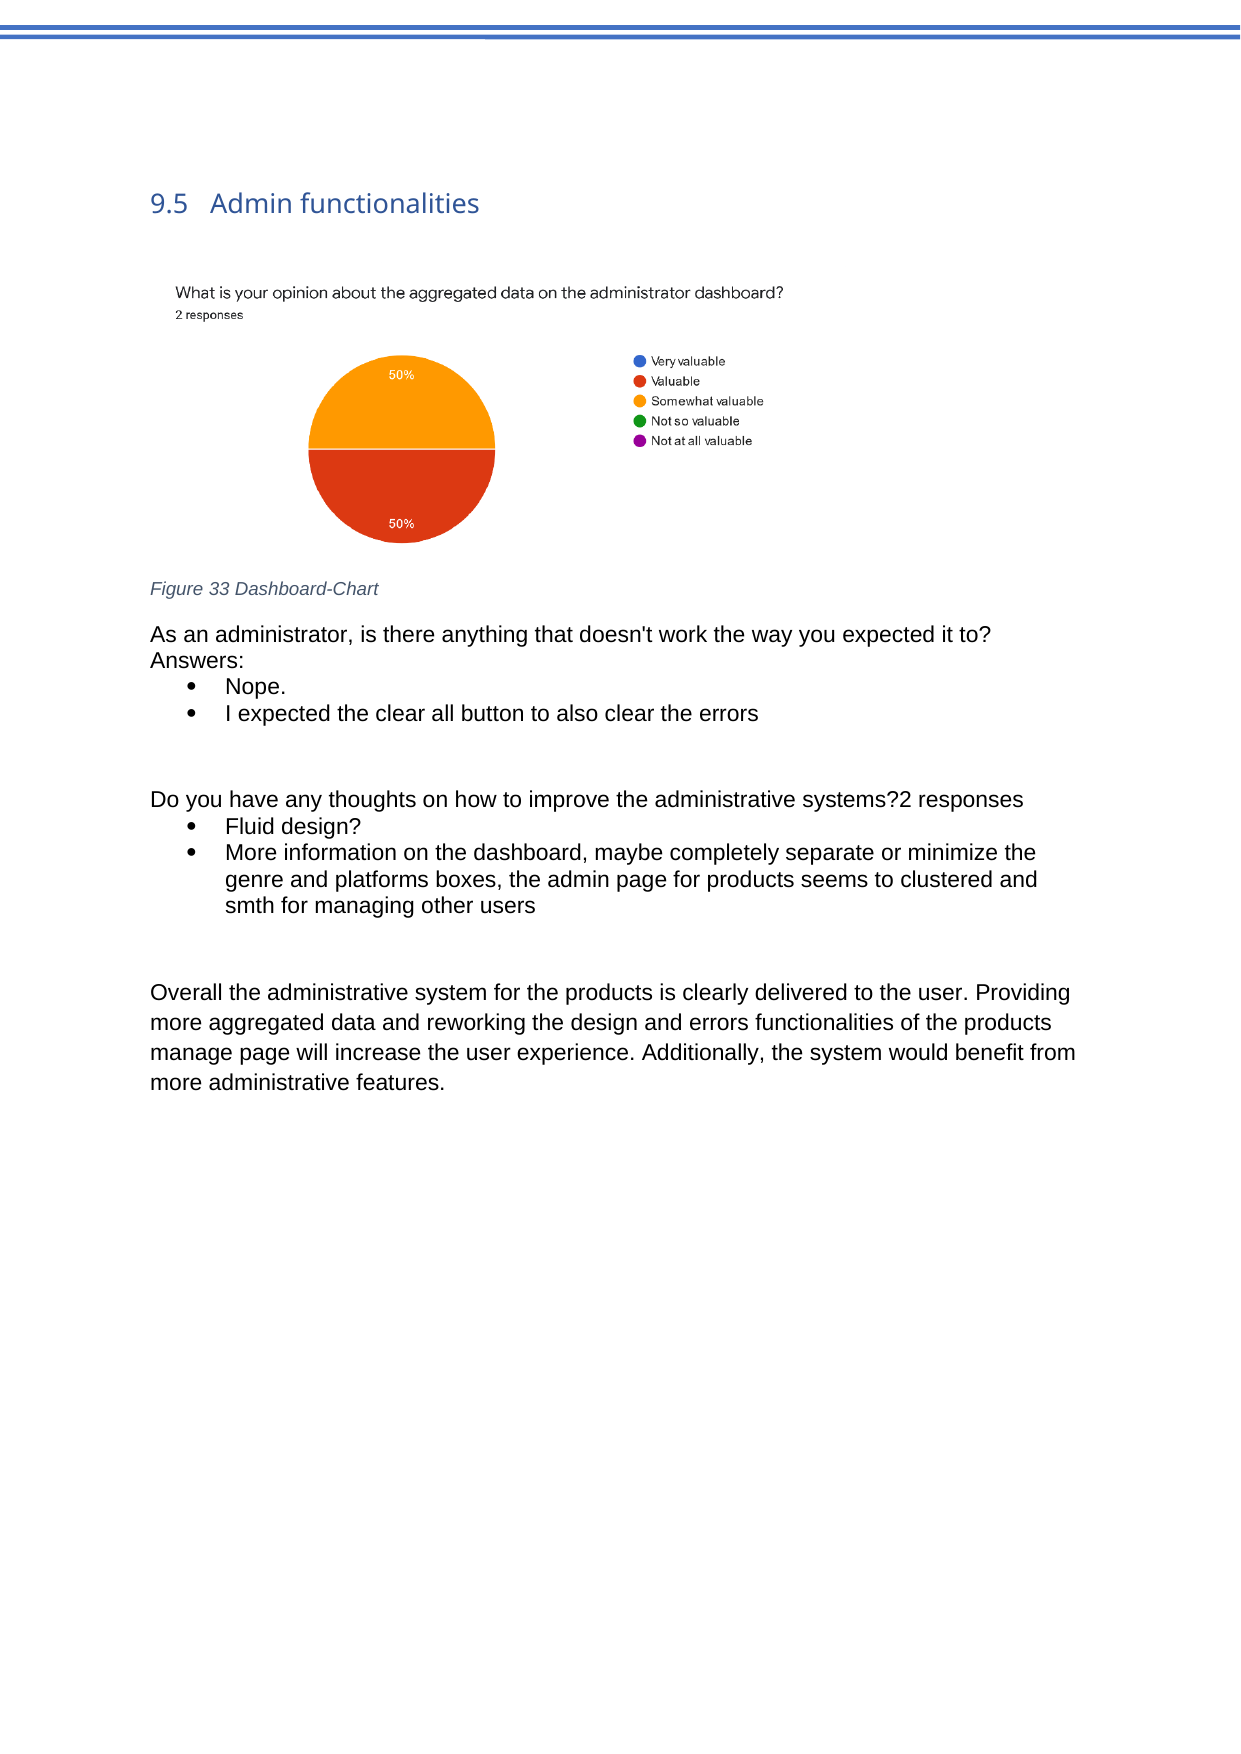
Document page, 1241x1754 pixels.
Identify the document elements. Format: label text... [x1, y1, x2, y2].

picture [150, 257, 913, 579]
list Fluid design? [187, 813, 1090, 839]
text Overall the administrative system for the products is clearly delivered to the user. Providing more aggregated data and reworking the design and errors functionalities of the products manage page will increase the user experience. Additionally, the system would benefit from more administrative features. [150, 979, 1090, 1096]
subtitle Admin functionalities [150, 184, 1090, 221]
text Figure 33 Dashboard-Chart [150, 578, 1090, 600]
list More information on the dashboard, maybe completely separate or minimize the genre and platforms boxes, the admin page for products seems to clustered and smth for managing other users [187, 839, 1090, 918]
text Do you have any thoughts on how to improve the administrative systems?2 responses [150, 786, 1090, 813]
text As an administrator, is there anything that doesn't work the way you expected it to? [150, 621, 1090, 647]
text Answers: [150, 647, 1090, 673]
list Nope. [187, 673, 1090, 700]
list I expected the clear all button to also clear the errors [187, 700, 1090, 726]
